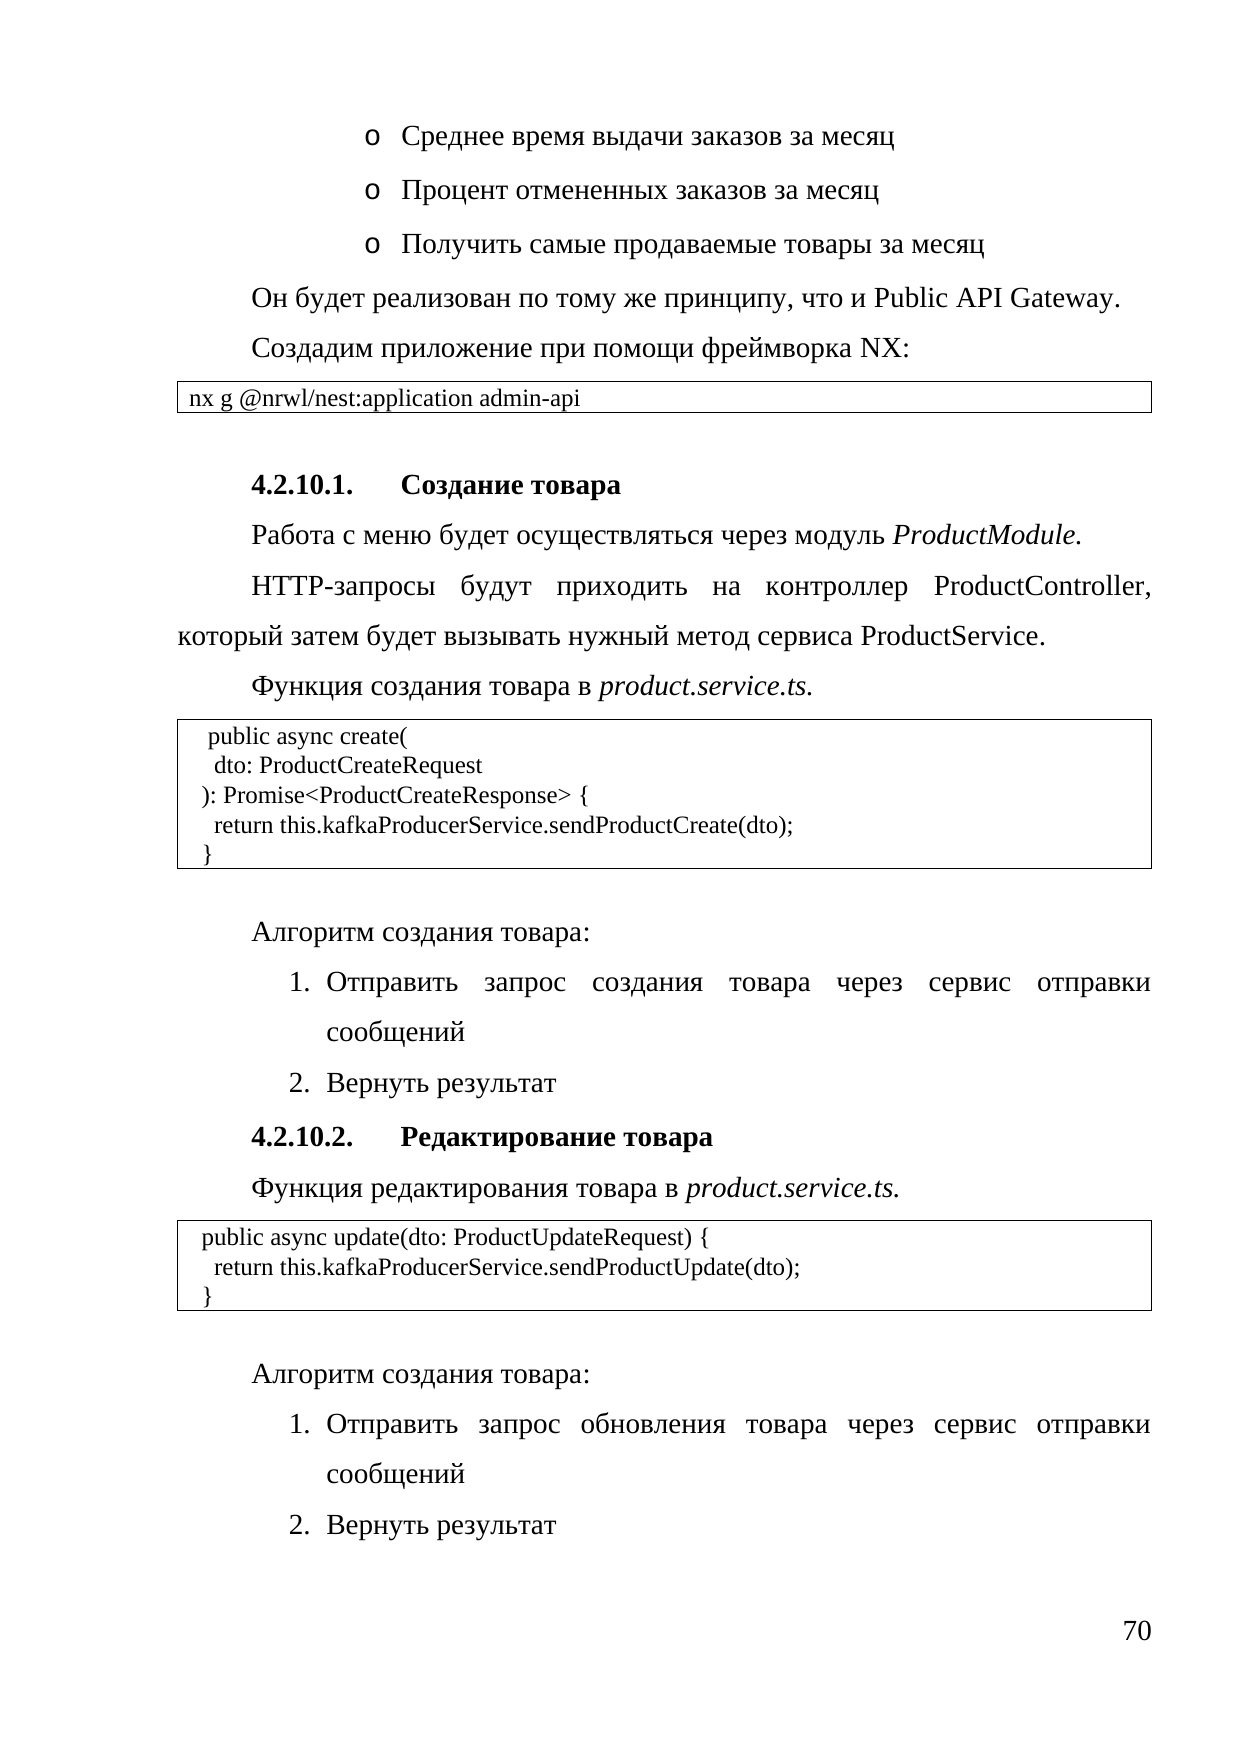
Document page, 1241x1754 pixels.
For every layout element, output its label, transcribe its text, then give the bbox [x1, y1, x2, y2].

text Работа с меню будет осуществляться через модуль ProductModule. [177, 517, 1152, 551]
subtitle Создание товара [251, 467, 1152, 501]
list Отправить запрос создания товара через сервис отправки сообщений [288, 964, 1152, 1048]
text Он будет реализован по тому же принципу, что и Public API Gateway. [177, 280, 1152, 314]
list Отправить запрос обновления товара через сервис отправки сообщений [288, 1406, 1152, 1490]
list Процент отмененных заказов за месяц [363, 172, 1152, 208]
table_header nx g @nrwl/nest:application admin-api [178, 382, 1151, 412]
text Создадим приложение при помощи фреймворка NX: [177, 331, 1152, 364]
list Получить самые продаваемые товары за месяц [363, 226, 1152, 262]
subtitle Редактирование товара [251, 1119, 1152, 1153]
text Алгоритм создания товара: [177, 1356, 1152, 1389]
table_header public async update(dto: ProductUpdateRequest) { return this.kafkaProducerService.sendProductUpdate(dto); } [178, 1221, 1151, 1310]
text Функция редактирования товара в product.service.ts. [177, 1170, 1152, 1203]
text Алгоритм создания товара: [177, 914, 1152, 947]
table_header public async create( dto: ProductCreateRequest ): Promise<ProductCreateResponse> { return this.kafkaProducerService.sendProductCreate(dto); } [178, 720, 1151, 868]
list Вернуть результат [288, 1507, 1152, 1540]
list Среднее время выдачи заказов за месяц [363, 118, 1152, 154]
list Вернуть результат [288, 1065, 1152, 1098]
text HTTP-запросы будут приходить на контроллер ProductController, который затем будет вызывать нужный метод сервиса ProductService. [177, 568, 1152, 652]
text Функция создания товара в product.service.ts. [177, 668, 1152, 702]
